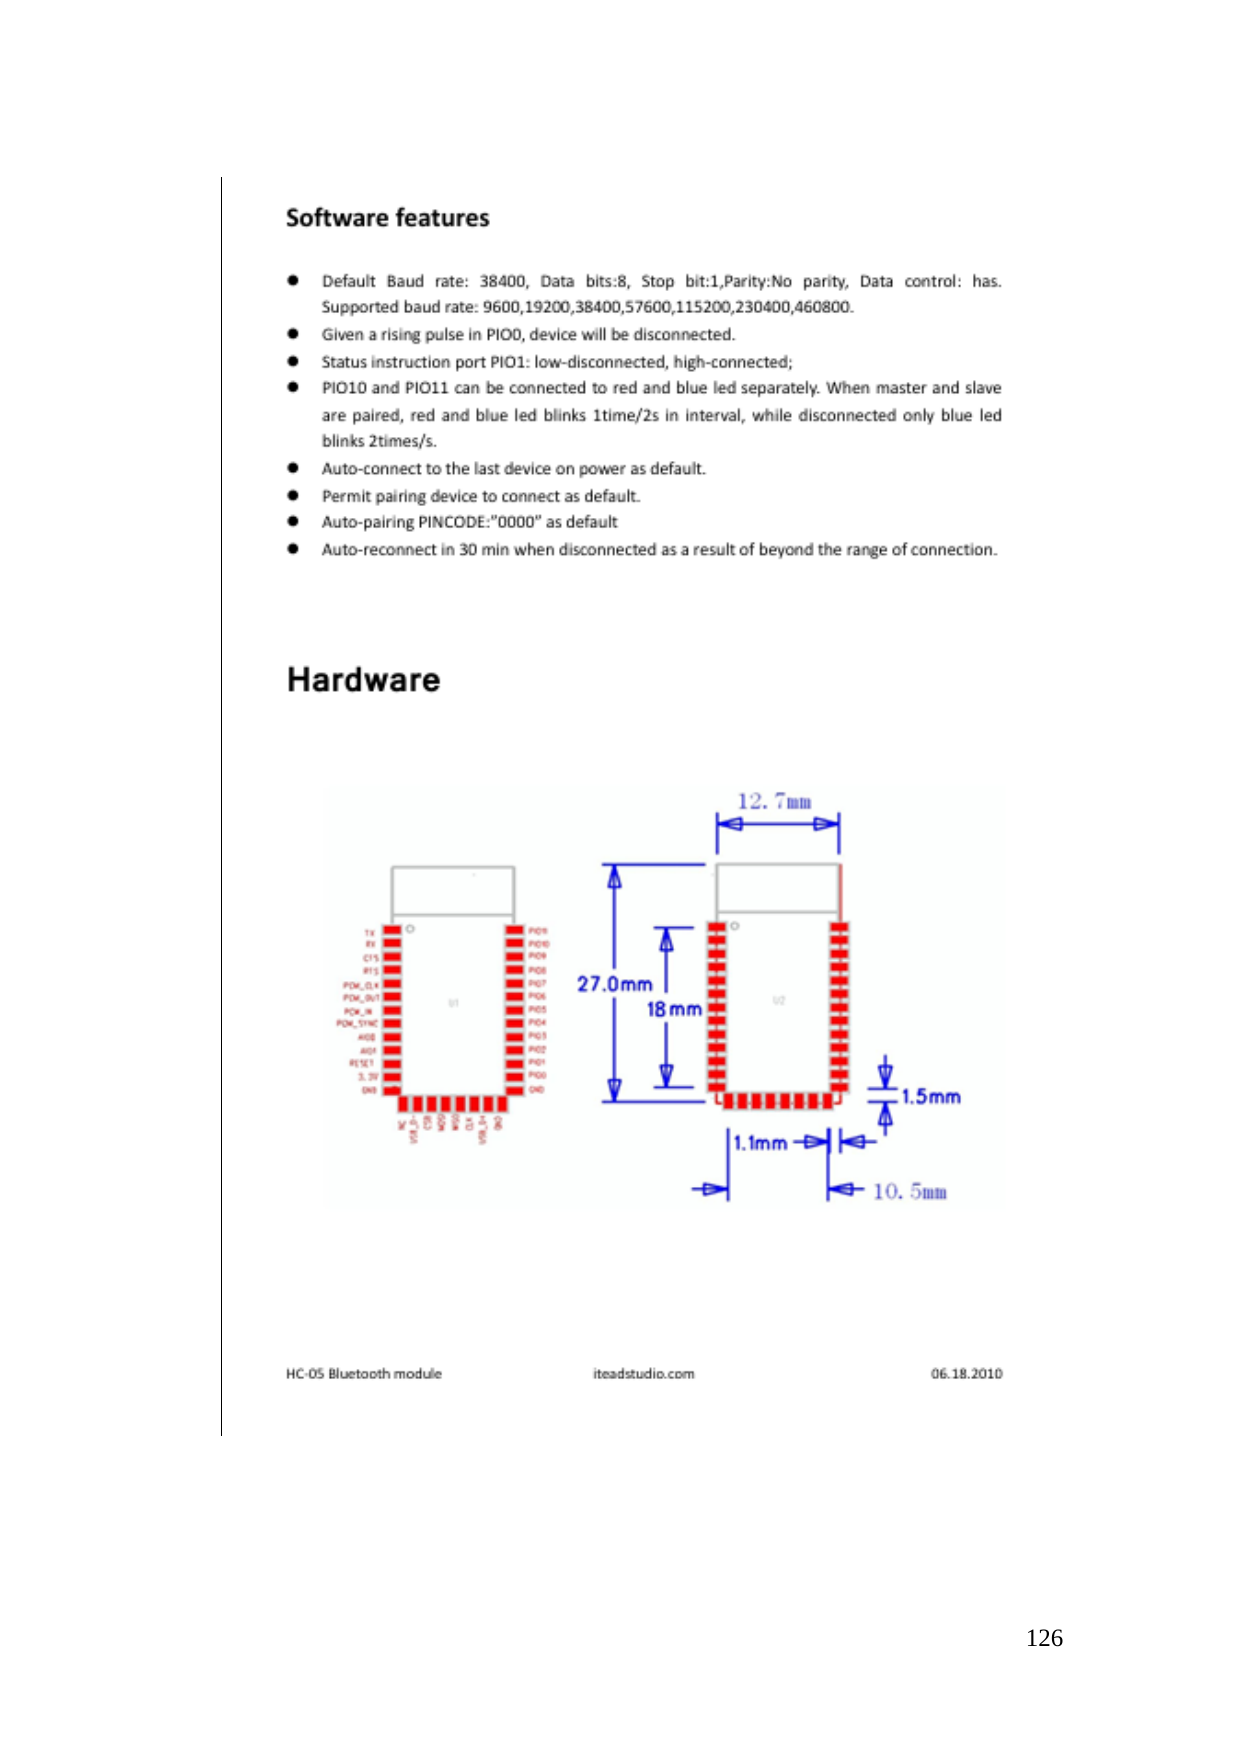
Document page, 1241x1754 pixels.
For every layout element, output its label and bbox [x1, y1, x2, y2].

picture [236, 177, 1063, 1436]
